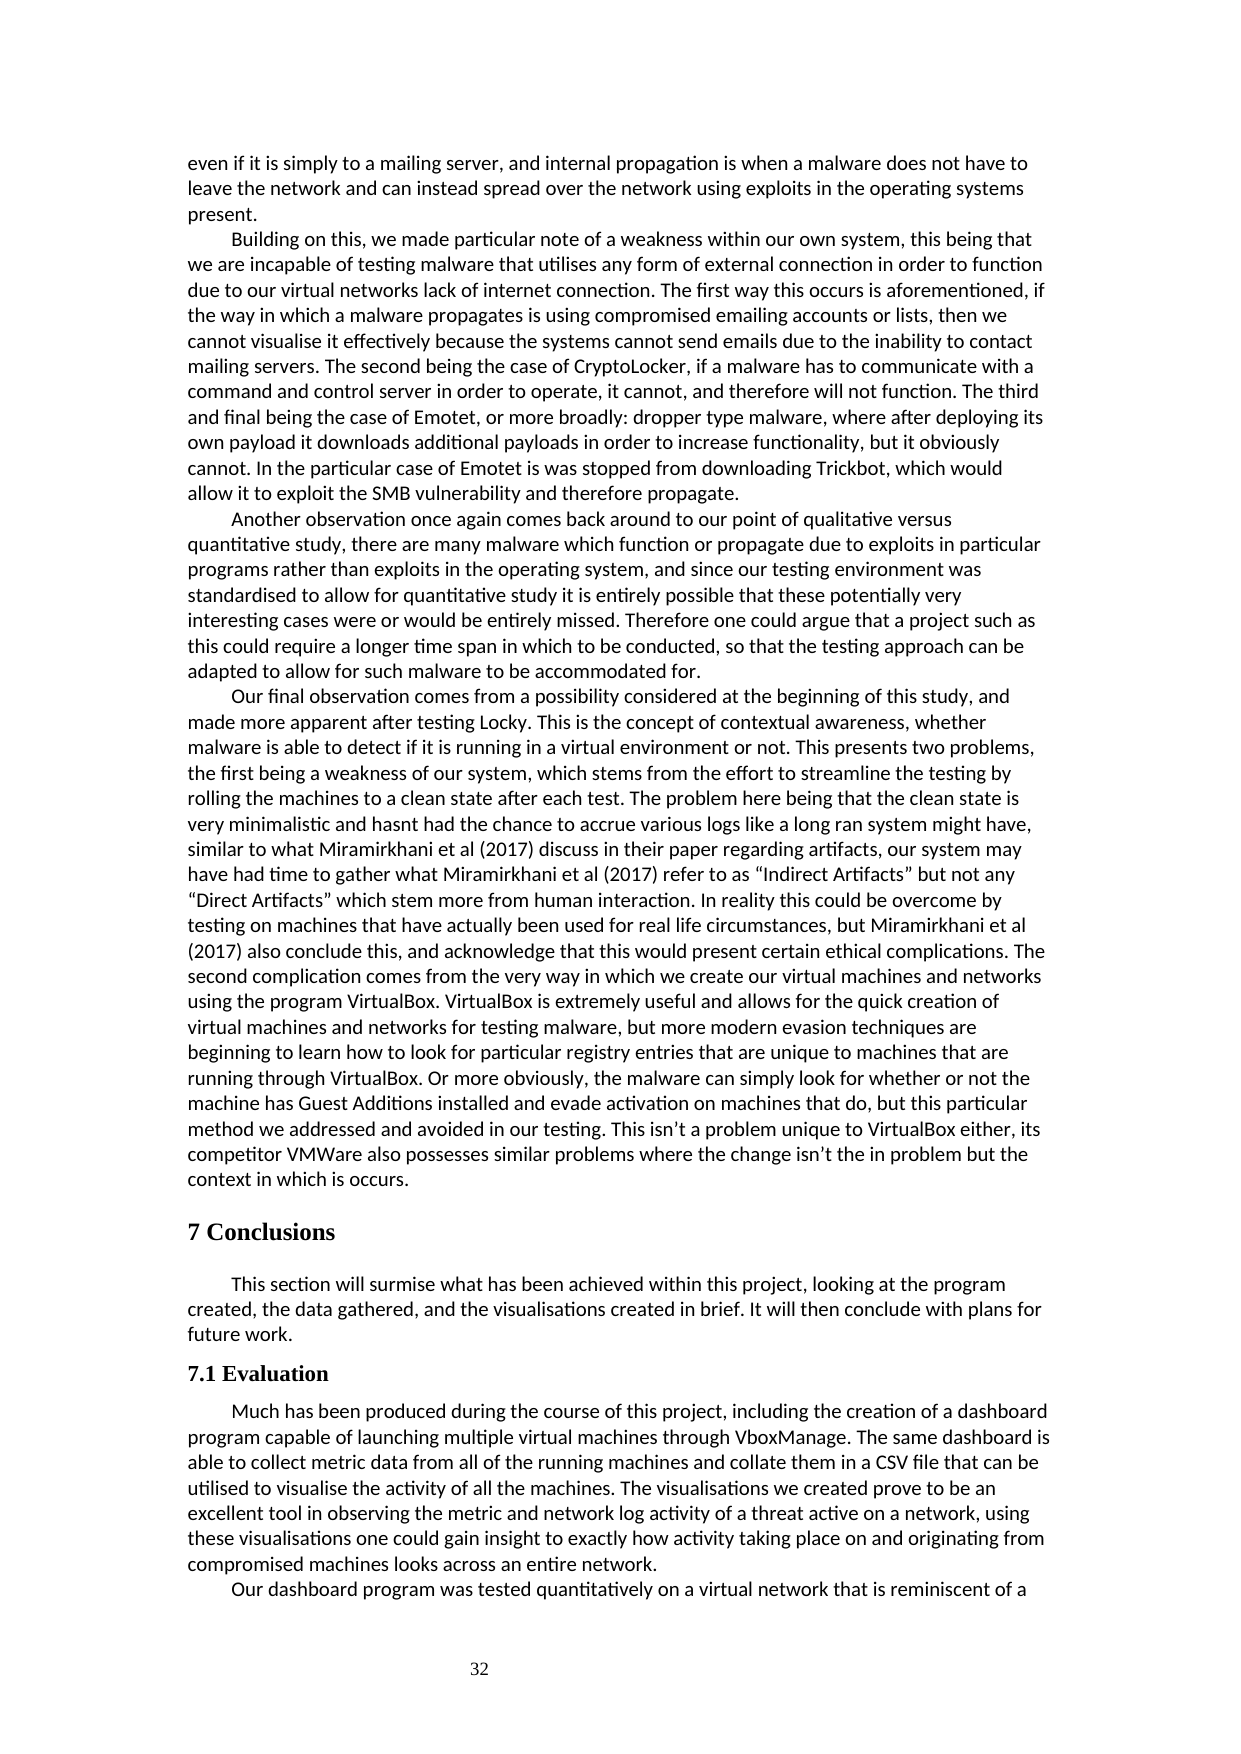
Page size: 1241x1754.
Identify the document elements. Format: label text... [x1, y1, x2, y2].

text This section will surmise what has been achieved within this project, looking at the program created, the data gathered, and the visualisations created in brief. It will then conclude with plans for future work. [187, 1271, 1053, 1347]
text Much has been produced during the course of this project, including the creation of a dashboard program capable of launching multiple virtual machines through VboxManage. The same dashboard is able to collect metric data from all of the running machines and collate them in a CSV file that can be utilised to visualise the activity of all the machines. The visualisations we created prove to be an excellent tool in observing the metric and network log activity of a threat active on a network, using these visualisations one could gain insight to exactly how activity taking place on and originating from compromised machines looks across an entire network. [187, 1398, 1053, 1576]
text Our final observation comes from a possibility considered at the beginning of this study, and made more apparent after testing Locky. This is the concept of contextual awareness, whether malware is able to detect if it is running in a virtual environment or not. This presents two problems, the first being a weakness of our system, which stems from the effort to streamline the testing by rolling the machines to a clean state after each test. The problem here being that the clean state is very minimalistic and hasnt had the chance to accrue various logs like a long ran system might have, similar to what Miramirkhani et al (2017) discuss in their paper regarding artifacts, our system may have had time to gather what Miramirkhani et al (2017) refer to as “Indirect Artifacts” but not any “Direct Artifacts” which stem more from human interaction. In reality this could be overcome by testing on machines that have actually been used for real life circumstances, but Miramirkhani et al (2017) also conclude this, and acknowledge that this would present certain ethical complications. The second complication comes from the very way in which we create our virtual machines and networks using the program VirtualBox. VirtualBox is extremely useful and allows for the quick creation of virtual machines and networks for testing malware, but more modern evasion techniques are beginning to learn how to look for particular registry entries that are unique to machines that are running through VirtualBox. Or more obviously, the malware can simply look for whether or not the machine has Guest Additions installed and evade activation on machines that do, but this particular method we addressed and avoided in our testing. This isn’t a problem unique to VirtualBox either, its competitor VMWare also possesses similar problems where the change isn’t the in problem but the context in which is occurs. [187, 684, 1053, 1192]
text Another observation once again comes back around to our point of qualitative versus quantitative study, there are many malware which function or propagate due to exploits in particular programs rather than exploits in the operating system, and since our testing environment was standardised to allow for quantitative study it is entirely possible that these potentially very interesting cases were or would be entirely missed. Therefore one could argue that a project such as this could require a longer time span in which to be conducted, so that the testing approach can be adapted to allow for such malware to be accommodated for. [187, 506, 1053, 684]
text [187, 1576, 1053, 1602]
subtitle 7.1 Evaluation [187, 1359, 1053, 1386]
subtitle 7 Conclusions [187, 1217, 1053, 1246]
text Building on this, we made particular note of a weakness within our own system, this being that we are incapable of testing malware that utilises any form of external connection in order to function due to our virtual networks lack of internet connection. The first way this occurs is aforementioned, if the way in which a malware propagates is using compromised emailing accounts or lists, then we cannot visualise it effectively because the systems cannot send emails due to the inability to contact mailing servers. The second being the case of CryptoLocker, if a malware has to communicate with a command and control server in order to operate, it cannot, and therefore will not function. The third and final being the case of Emotet, or more broadly: dropper type malware, where after deploying its own payload it downloads additional payloads in order to increase functionality, but it obviously cannot. In the particular case of Emotet is was stopped from downloading Trickbot, which would allow it to exploit the SMB vulnerability and therefore propagate. [187, 226, 1053, 506]
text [187, 150, 1053, 226]
